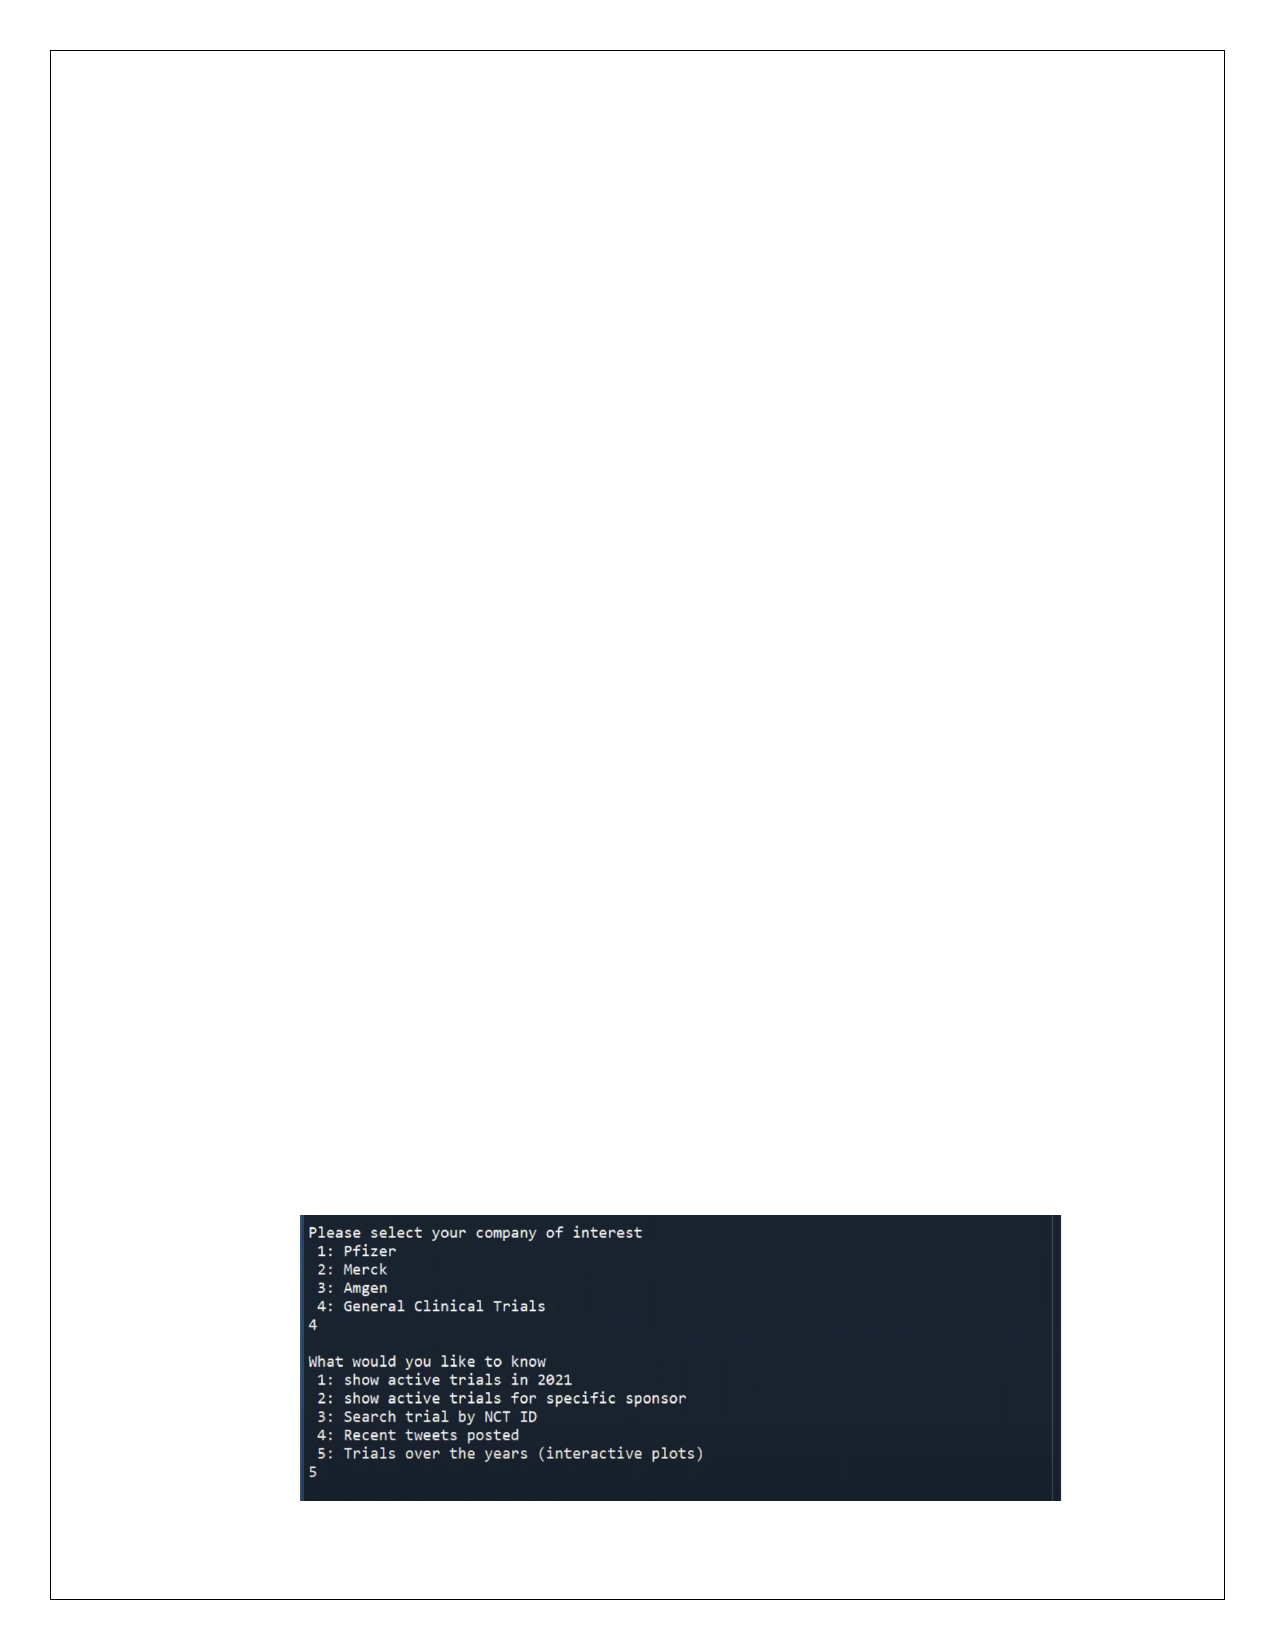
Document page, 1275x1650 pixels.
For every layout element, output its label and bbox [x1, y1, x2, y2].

picture [300, 1215, 1062, 1501]
